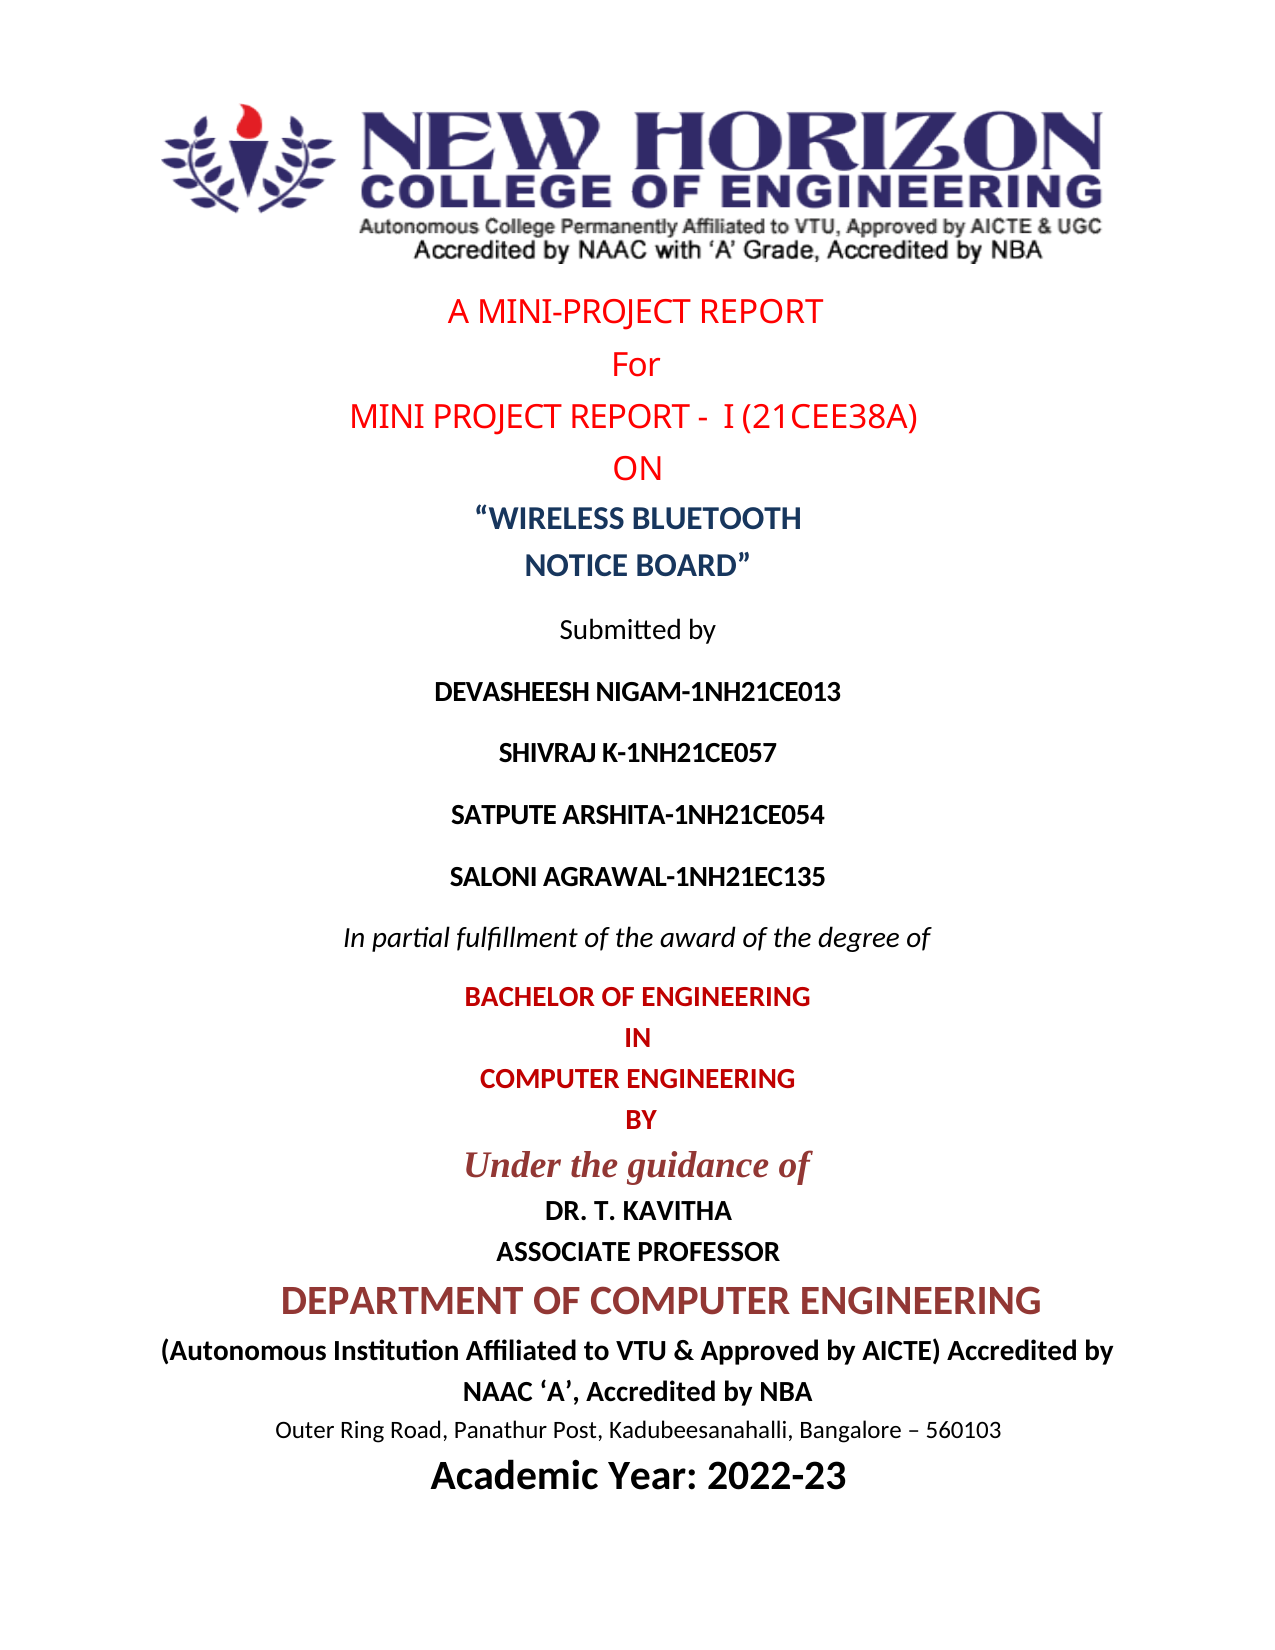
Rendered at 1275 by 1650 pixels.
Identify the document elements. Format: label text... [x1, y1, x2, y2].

subtitle Submitted by [159, 611, 1116, 647]
text ASSOCIATE PROFESSOR [454, 1233, 822, 1268]
picture [161, 103, 1105, 264]
text A MINI-PROJECT REPORT [341, 288, 931, 333]
text BACHELOR OF ENGINEERING IN [454, 978, 821, 1055]
text Academic Year: 2022-23 [159, 1449, 1117, 1500]
subtitle SALONI AGRAWAL-1NH21EC135 [159, 858, 1116, 893]
subtitle DEVASHEESH NIGAM-1NH21CE013 [159, 673, 1116, 708]
text Under the guidance of [454, 1142, 822, 1185]
subtitle SATPUTE ARSHITA-1NH21CE054 [159, 796, 1116, 832]
text DR. T. KAVITHA [454, 1192, 822, 1227]
subtitle SHIVRAJ K-1NH21CE057 [159, 734, 1116, 770]
text BY [396, 1101, 879, 1137]
text MINI PROJECT REPORT - I (21CEE38A) [341, 392, 931, 438]
text Outer Ring Road, Panathur Post, Kadubeesanahalli, Bangalore – 560103 [159, 1414, 1117, 1444]
subtitle In partial fulfillment of the award of the degree of [159, 919, 1116, 955]
text For [341, 340, 931, 386]
text “WIRELESS BLUETOOTH NOTICE BOARD” [454, 497, 821, 584]
text (Autonomous Institution Affiliated to VTU & Approved by AICTE) Accredited by NAAC ‘A’, Accredited by NBA [159, 1332, 1115, 1409]
text DEPARTMENT OF COMPUTER ENGINEERING [156, 1274, 1167, 1324]
text COMPUTER ENGINEERING [396, 1060, 879, 1096]
text ON [454, 445, 821, 490]
